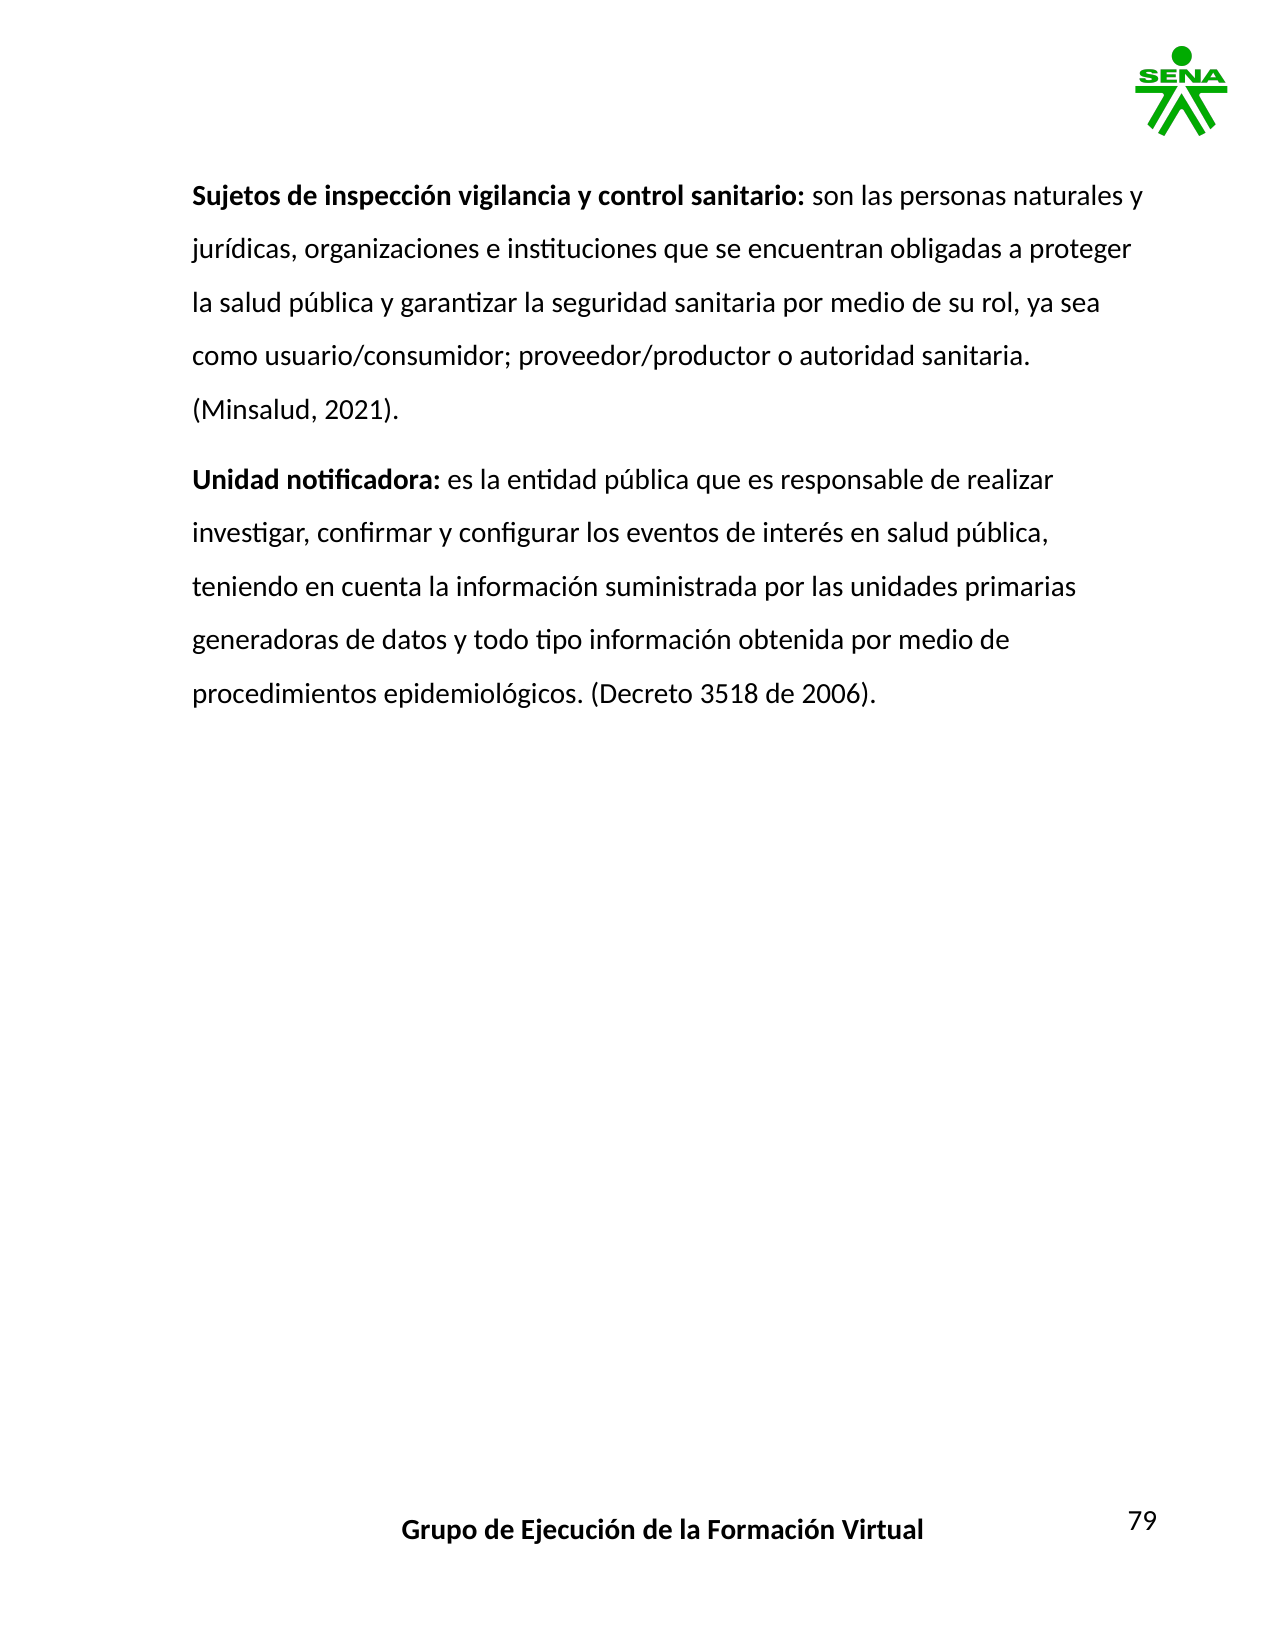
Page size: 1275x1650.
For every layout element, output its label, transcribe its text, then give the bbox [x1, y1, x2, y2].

text Sujetos de inspección vigilancia y control sanitario: son las personas naturales y jurídicas, organizaciones e instituciones que se encuentran obligadas a proteger la salud pública y garantizar la seguridad sanitaria por medio de su rol, ya sea como usuario/consumidor; proveedor/productor o autoridad sanitaria. (Minsalud, 2021). [192, 177, 1157, 427]
text Unidad notificadora: es la entidad pública que es responsable de realizar investigar, confirmar y configurar los eventos de interés en salud pública, teniendo en cuenta la información suministrada por las unidades primarias generadoras de datos y todo tipo información obtenida por medio de procedimientos epidemiológicos. (Decreto 3518 de 2006). [192, 461, 1157, 710]
picture [1135, 46, 1228, 136]
